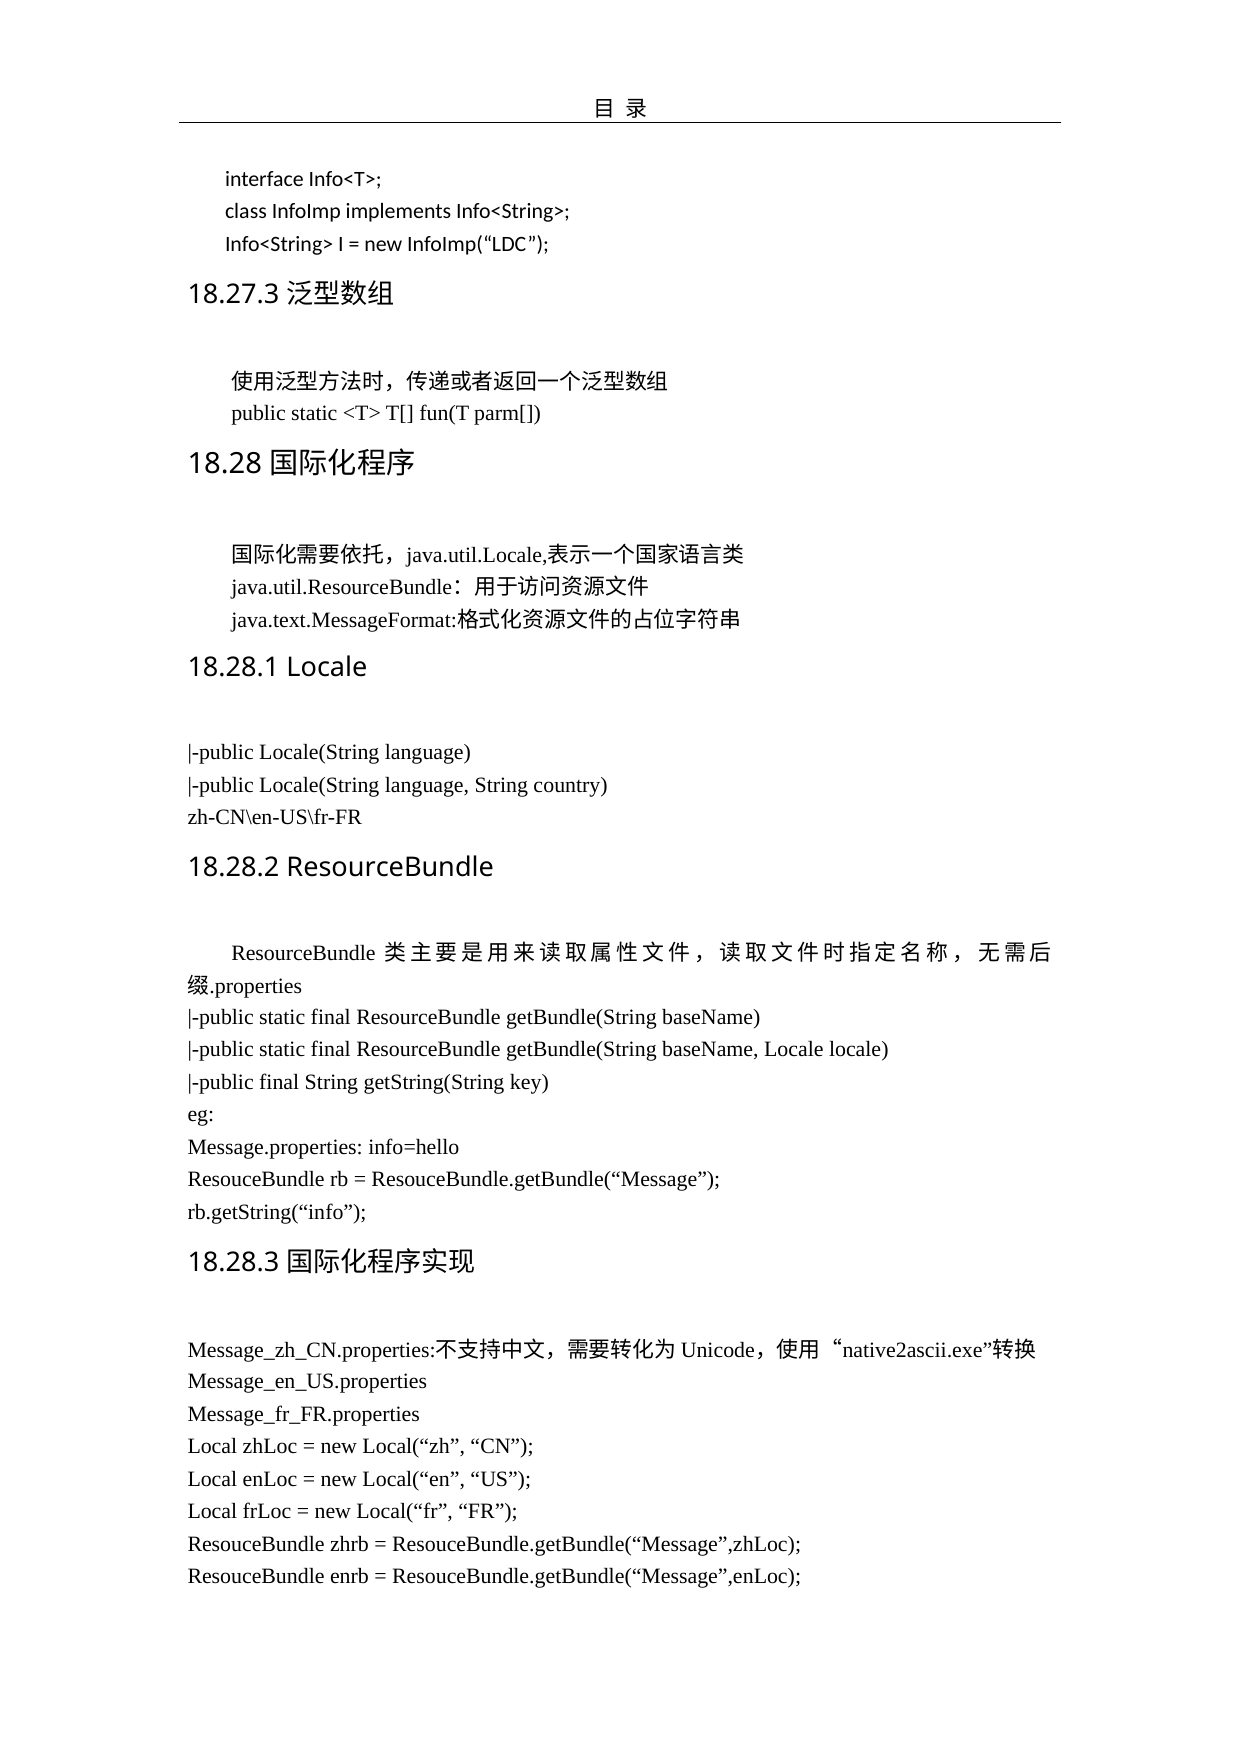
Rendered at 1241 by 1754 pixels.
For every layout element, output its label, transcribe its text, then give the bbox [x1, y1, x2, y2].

text java.text.MessageFormat:格式化资源文件的占位字符串 [187, 601, 1053, 634]
text Local frLoc = new Local(“fr”, “FR”); [187, 1494, 1053, 1527]
text rb.getString(“info”); [187, 1195, 1053, 1227]
subtitle 泛型数组 [187, 259, 1053, 324]
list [187, 162, 1053, 259]
text ResouceBundle rb = ResouceBundle.getBundle(“Message”); [187, 1162, 1053, 1195]
subtitle Locale [187, 634, 1053, 699]
text |-public final String getString(String key) [187, 1065, 1053, 1097]
text public static <T> T[] fun(T parm[]) [187, 396, 1053, 429]
text Message_fr_FR.properties [187, 1397, 1053, 1429]
text |-public Locale(String language) [187, 736, 1053, 768]
text Message.properties: info=hello [187, 1130, 1053, 1162]
text zh-CN\en-US\fr-FR [187, 801, 1053, 833]
text Local enLoc = new Local(“en”, “US”); [187, 1462, 1053, 1494]
text 使用泛型方法时，传递或者返回一个泛型数组 [187, 364, 1053, 396]
subtitle 国际化程序 [187, 429, 1053, 494]
subtitle ResourceBundle [187, 833, 1053, 898]
text |-public Locale(String language, String country) [187, 768, 1053, 801]
text ResourceBundle类主要是用来读取属性文件，读取文件时指定名称，无需后缀.properties [187, 935, 1053, 1000]
text ResouceBundle enrb = ResouceBundle.getBundle(“Message”,enLoc); [187, 1559, 1053, 1592]
text ResouceBundle zhrb = ResouceBundle.getBundle(“Message”,zhLoc); [187, 1527, 1053, 1559]
text |-public static final ResourceBundle getBundle(String baseName) [187, 1000, 1053, 1032]
text eg: [187, 1097, 1053, 1130]
text java.util.ResourceBundle：用于访问资源文件 [187, 569, 1053, 601]
text |-public static final ResourceBundle getBundle(String baseName, Locale locale) [187, 1032, 1053, 1065]
text Message_zh_CN.properties:不支持中文，需要转化为Unicode，使用“native2ascii.exe”转换 [187, 1332, 1053, 1364]
text Message_en_US.properties [187, 1364, 1053, 1397]
text 国际化需要依托，java.util.Locale,表示一个国家语言类 [187, 536, 1053, 569]
text Local zhLoc = new Local(“zh”, “CN”); [187, 1429, 1053, 1462]
subtitle 国际化程序实现 [187, 1227, 1053, 1292]
